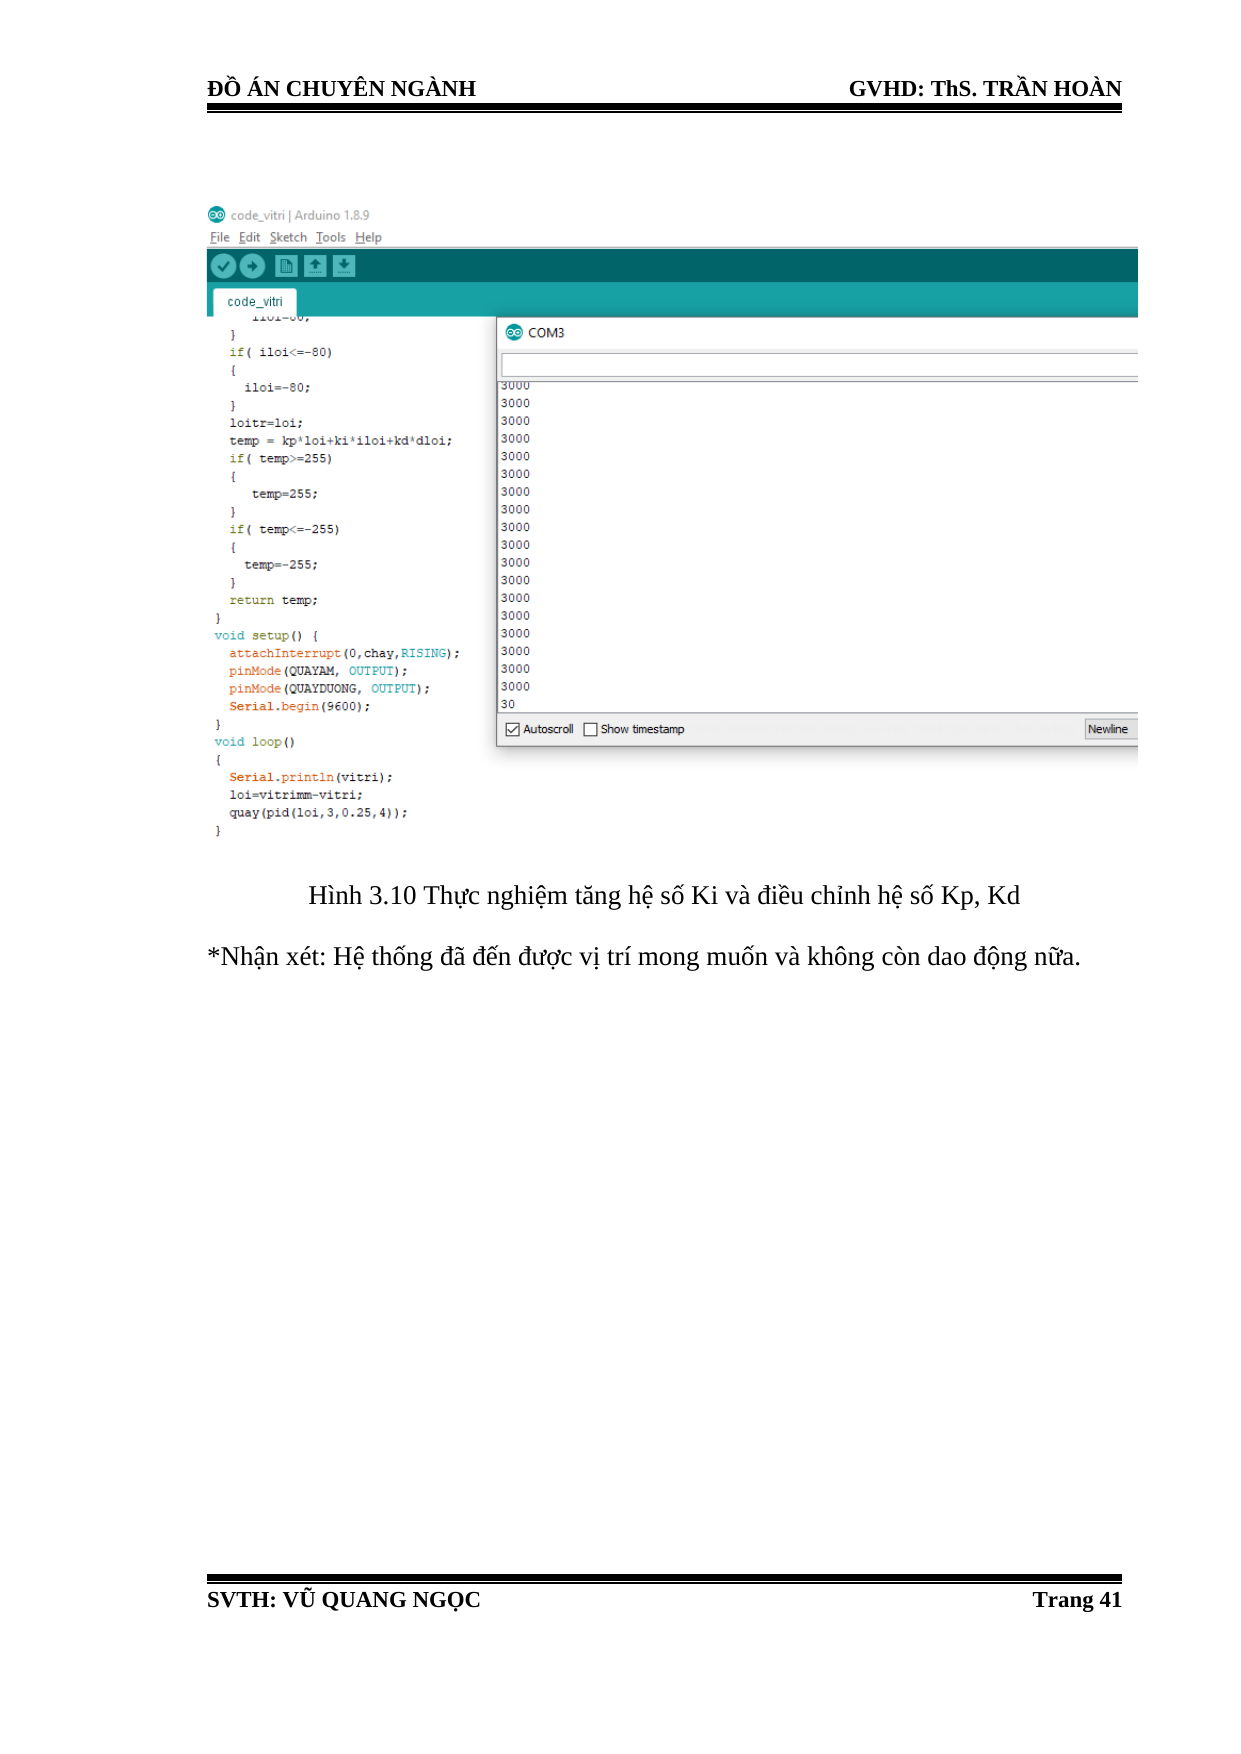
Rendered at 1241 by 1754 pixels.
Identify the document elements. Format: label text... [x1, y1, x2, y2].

picture [206, 203, 1138, 839]
text *Nhận xét: Hệ thống đã đến được vị trí mong muốn và không còn dao động nữa. [207, 940, 1122, 971]
text Hình 3.10 Thực nghiệm tăng hệ số Ki và điều chỉnh hệ số Kp, Kd [207, 879, 1122, 910]
